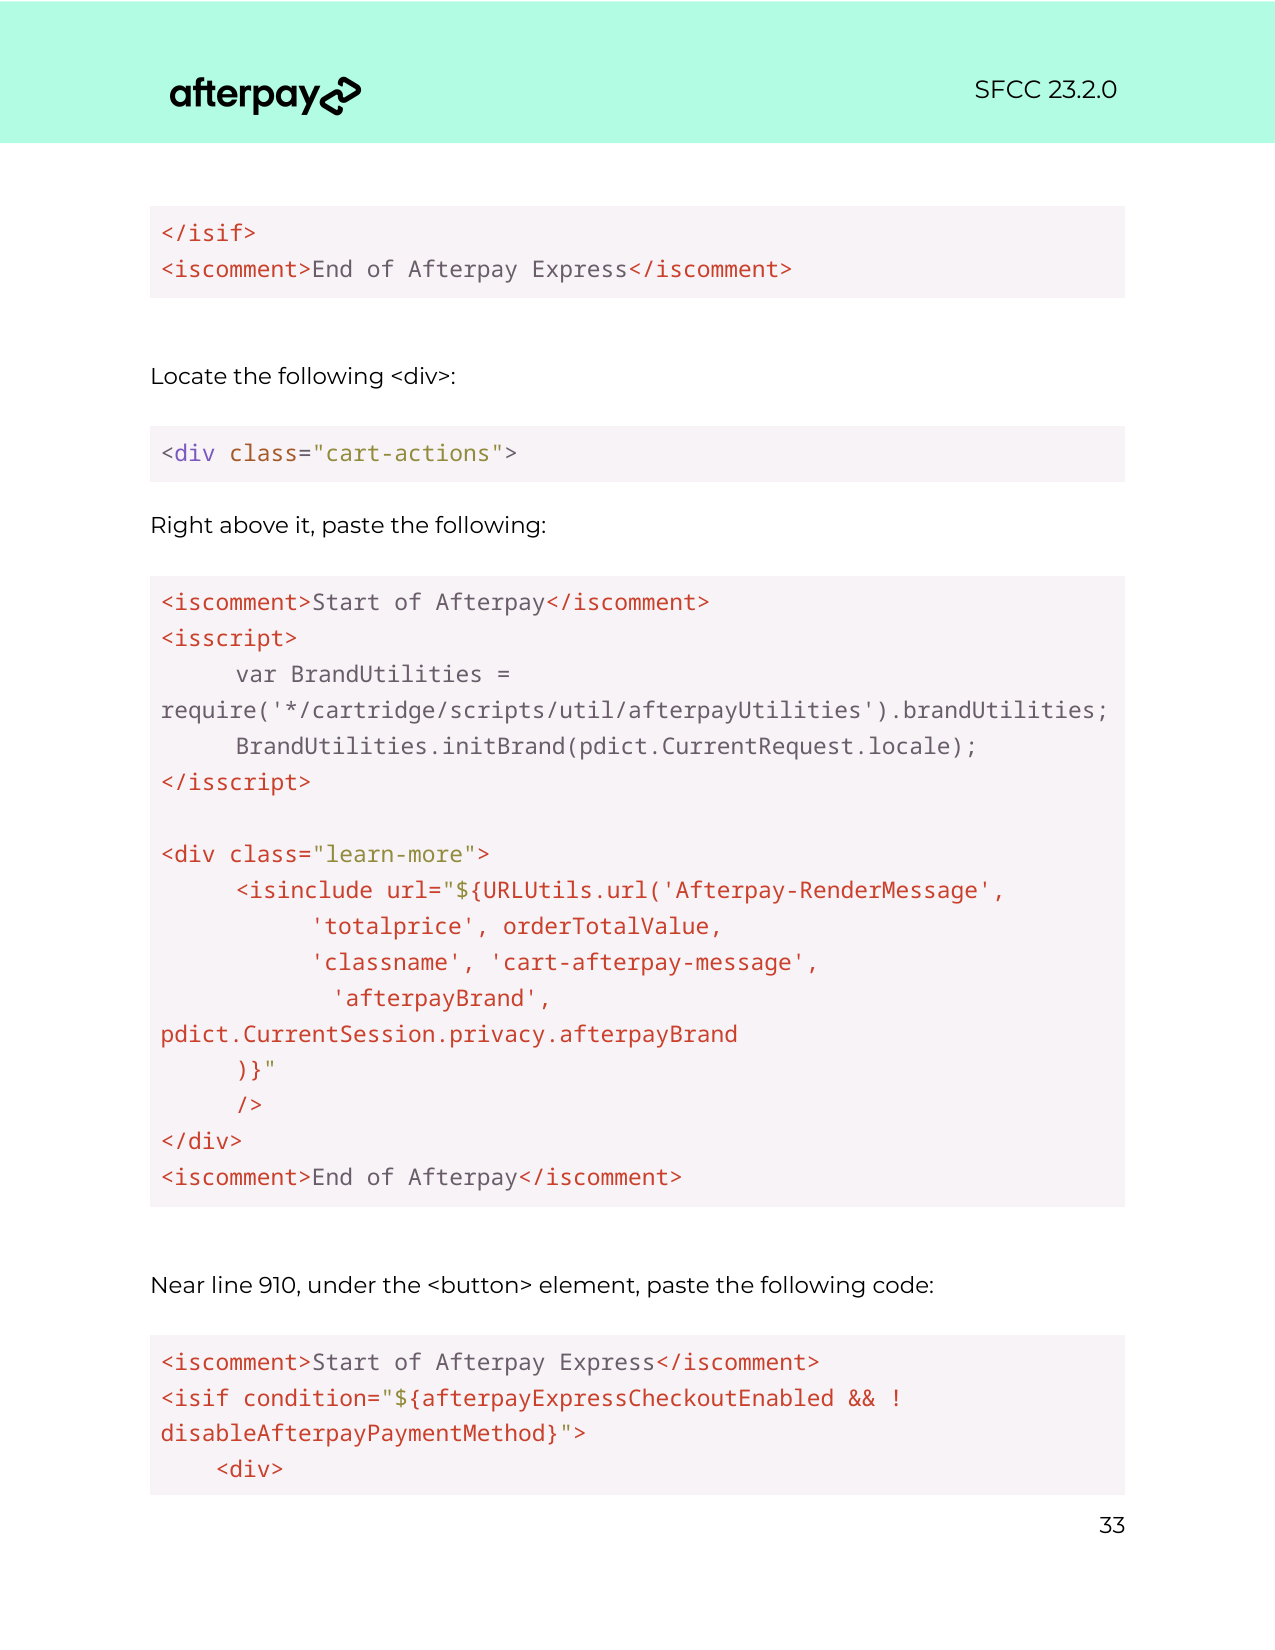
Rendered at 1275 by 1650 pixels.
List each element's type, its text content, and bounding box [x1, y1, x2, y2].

text Locate the following <div>: [150, 362, 1125, 390]
picture [134, 48, 397, 144]
text Near line 910, under the <button> element, paste the following code: [150, 1271, 1125, 1299]
table_header <iscomment>Start of Afterpay</iscomment> <isscript> var BrandUtilities = require('*/cartridge/scripts/util/afterpayUtilities').brandUtilities; BrandUtilities.initBrand(pdict.CurrentRequest.locale); </isscript> <div class="learn-more"> <isinclude url="${URLUtils.url('Afterpay-RenderMessage', 'totalprice', orderTotalValue, 'classname', 'cart-afterpay-message', 'afterpayBrand', pdict.CurrentSession.privacy.afterpayBrand )}" /> </div> <iscomment>End of Afterpay</iscomment> [150, 576, 1125, 1207]
text Right above it, paste the following: [150, 512, 1125, 539]
table_header <div class="cart-actions"> [150, 426, 1125, 482]
